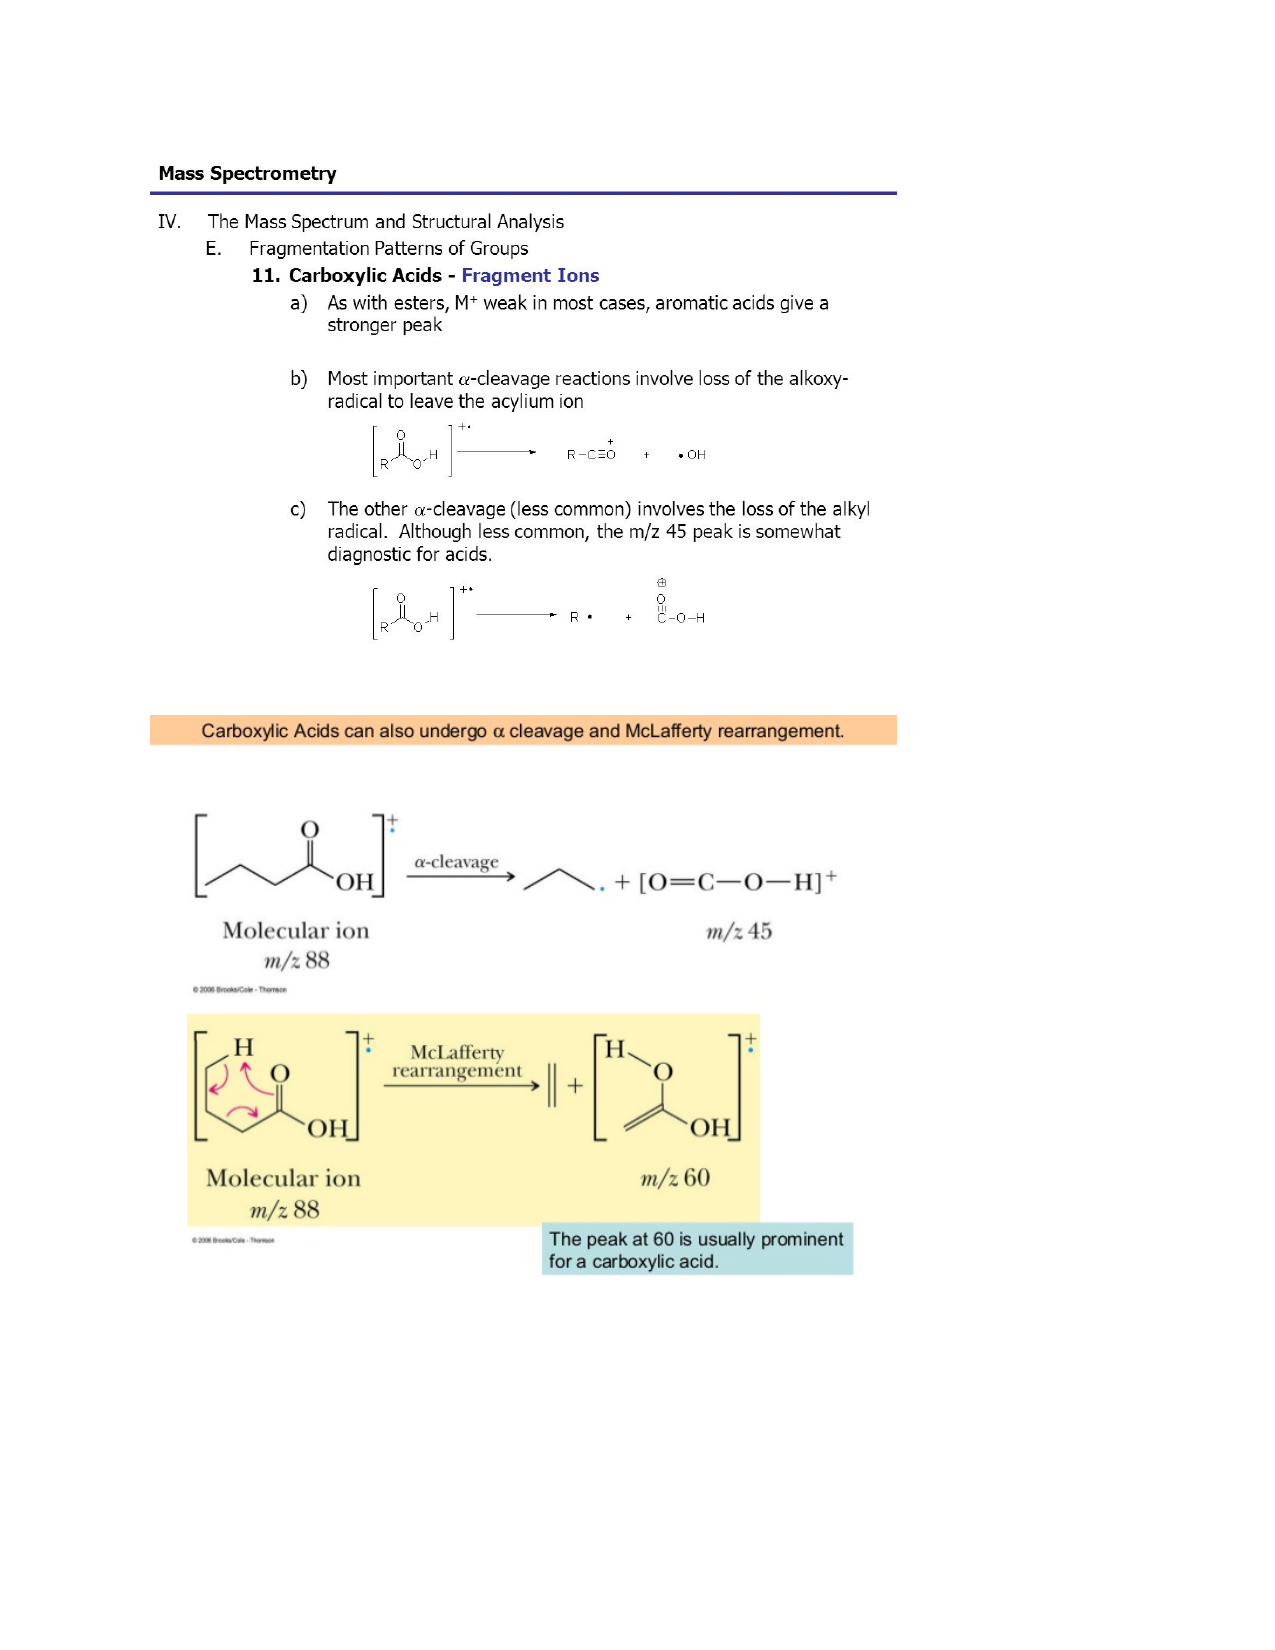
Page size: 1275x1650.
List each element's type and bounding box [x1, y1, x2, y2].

picture [150, 150, 897, 711]
picture [150, 715, 897, 1276]
